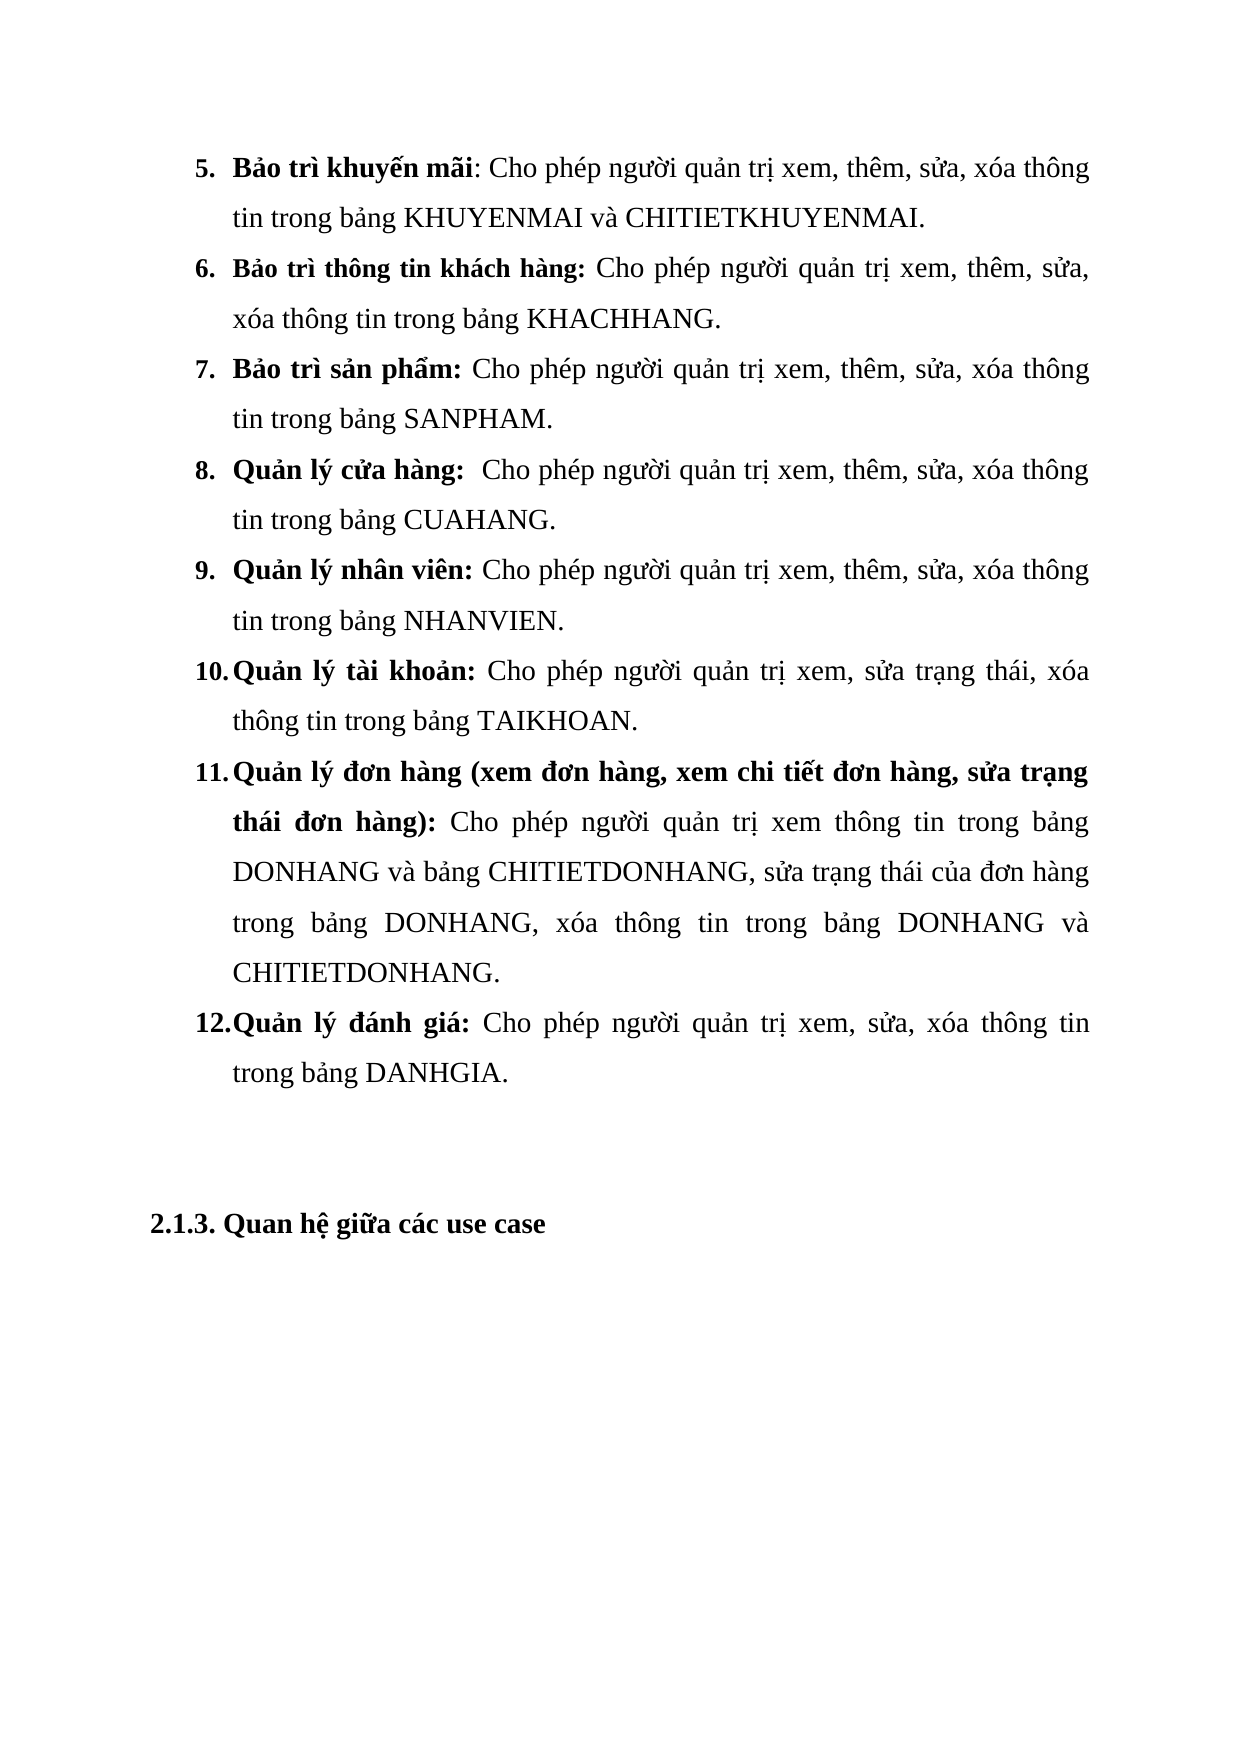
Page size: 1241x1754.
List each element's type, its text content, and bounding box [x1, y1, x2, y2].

list Quản lý cửa hàng: Cho phép người quản trị xem, thêm, sửa, xóa thông tin trong bảng CUAHANG. [195, 452, 1090, 536]
text 2.1.3. Quan hệ giữa các use case [150, 1207, 1090, 1240]
list Quản lý tài khoản: Cho phép người quản trị xem, sửa trạng thái, xóa thông tin trong bảng TAIKHOAN. [195, 653, 1090, 737]
list Quản lý đơn hàng (xem đơn hàng, xem chi tiết đơn hàng, sửa trạng thái đơn hàng): Cho phép người quản trị xem thông tin trong bảng DONHANG và bảng CHITIETDONHANG, sửa trạng thái của đơn hàng trong bảng DONHANG, xóa thông tin trong bảng DONHANG và CHITIETDONHANG. [195, 754, 1090, 988]
list Quản lý nhân viên: Cho phép người quản trị xem, thêm, sửa, xóa thông tin trong bảng NHANVIEN. [195, 552, 1090, 636]
list Bảo trì khuyến mãi: Cho phép người quản trị xem, thêm, sửa, xóa thông tin trong bảng KHUYENMAI và CHITIETKHUYENMAI. [195, 150, 1090, 234]
list Bảo trì sản phẩm: Cho phép người quản trị xem, thêm, sửa, xóa thông tin trong bảng SANPHAM. [195, 351, 1090, 435]
list Quản lý đánh giá: Cho phép người quản trị xem, sửa, xóa thông tin trong bảng DANHGIA. [195, 1005, 1090, 1089]
list Bảo trì thông tin khách hàng: Cho phép người quản trị xem, thêm, sửa, xóa thông tin trong bảng KHACHHANG. [195, 251, 1090, 334]
